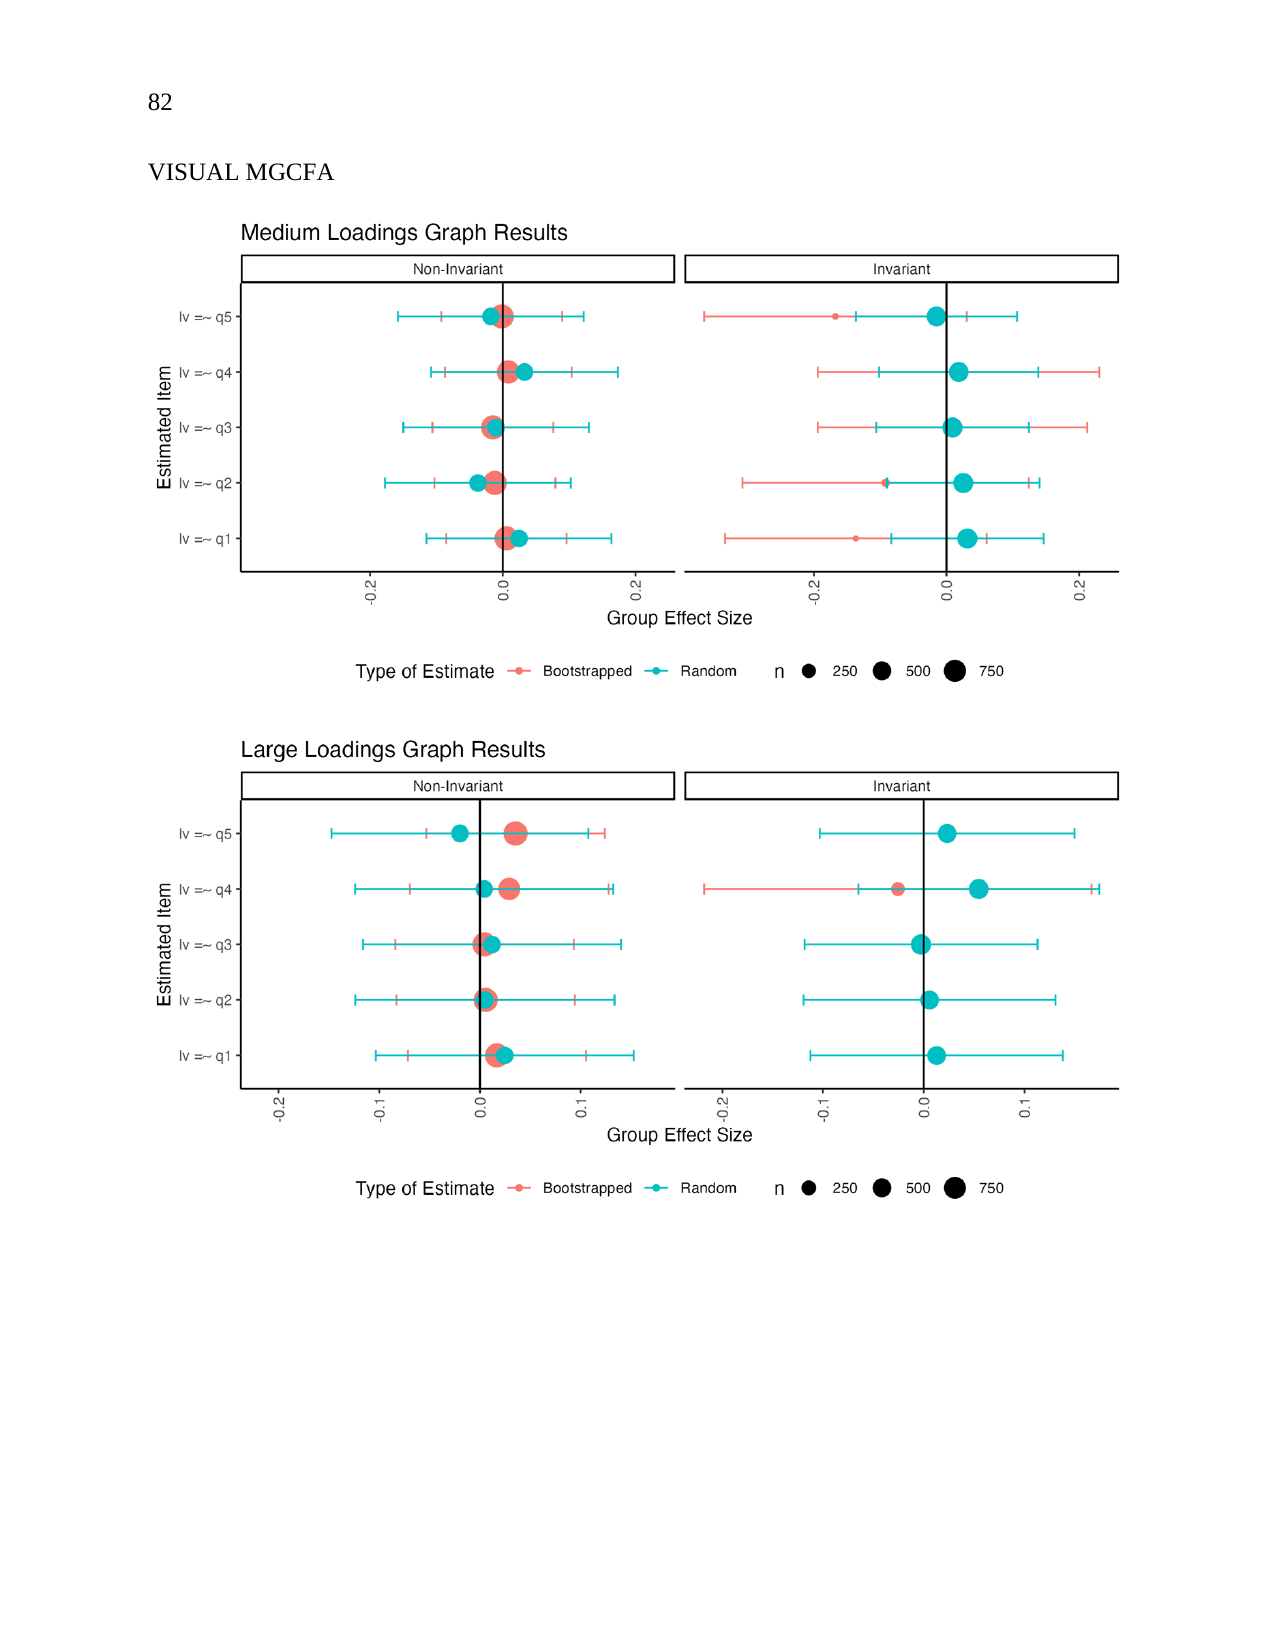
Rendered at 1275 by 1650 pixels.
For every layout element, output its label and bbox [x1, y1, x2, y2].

picture [147, 731, 1128, 1221]
picture [147, 215, 1128, 704]
